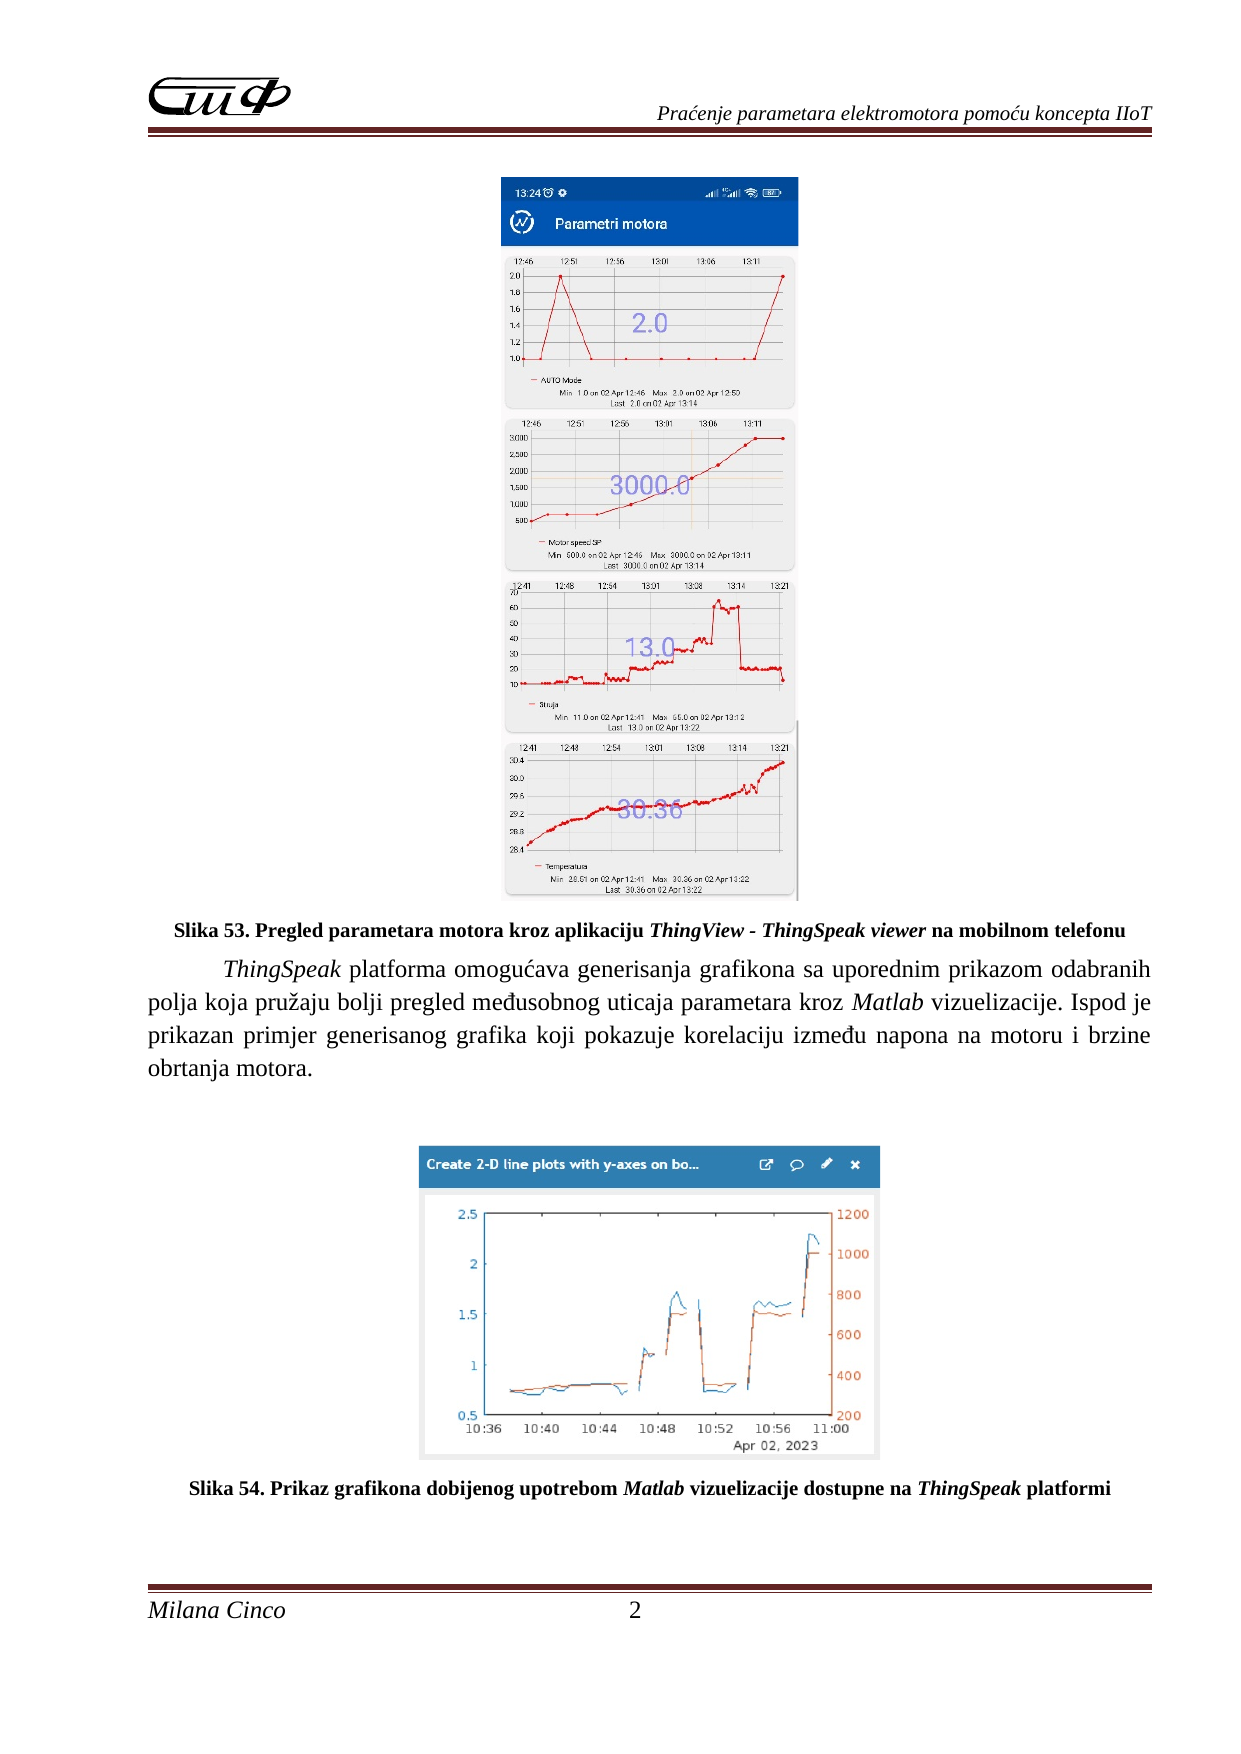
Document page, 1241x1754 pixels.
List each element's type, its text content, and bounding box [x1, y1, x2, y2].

text Slika 54. Prikaz grafikona dobijenog upotrebom Matlab vizuelizacije dostupne na ThingSpeak platformi [148, 1476, 1152, 1500]
picture [418, 1144, 881, 1460]
text ThingSpeak platforma omogućava generisanja grafikona sa uporednim prikazom odabranih polja koja pružaju bolji pregled međusobnog uticaja parametara kroz Matlab vizuelizacije. Ispod je prikazan primjer generisanog grafika koji pokazuje korelaciju između napona na motoru i brzine obrtanja motora. [148, 954, 1152, 1082]
picture [501, 177, 799, 901]
text Slika 53. Pregled parametara motora kroz aplikaciju ThingView - ThingSpeak viewer na mobilnom telefonu [148, 918, 1152, 942]
